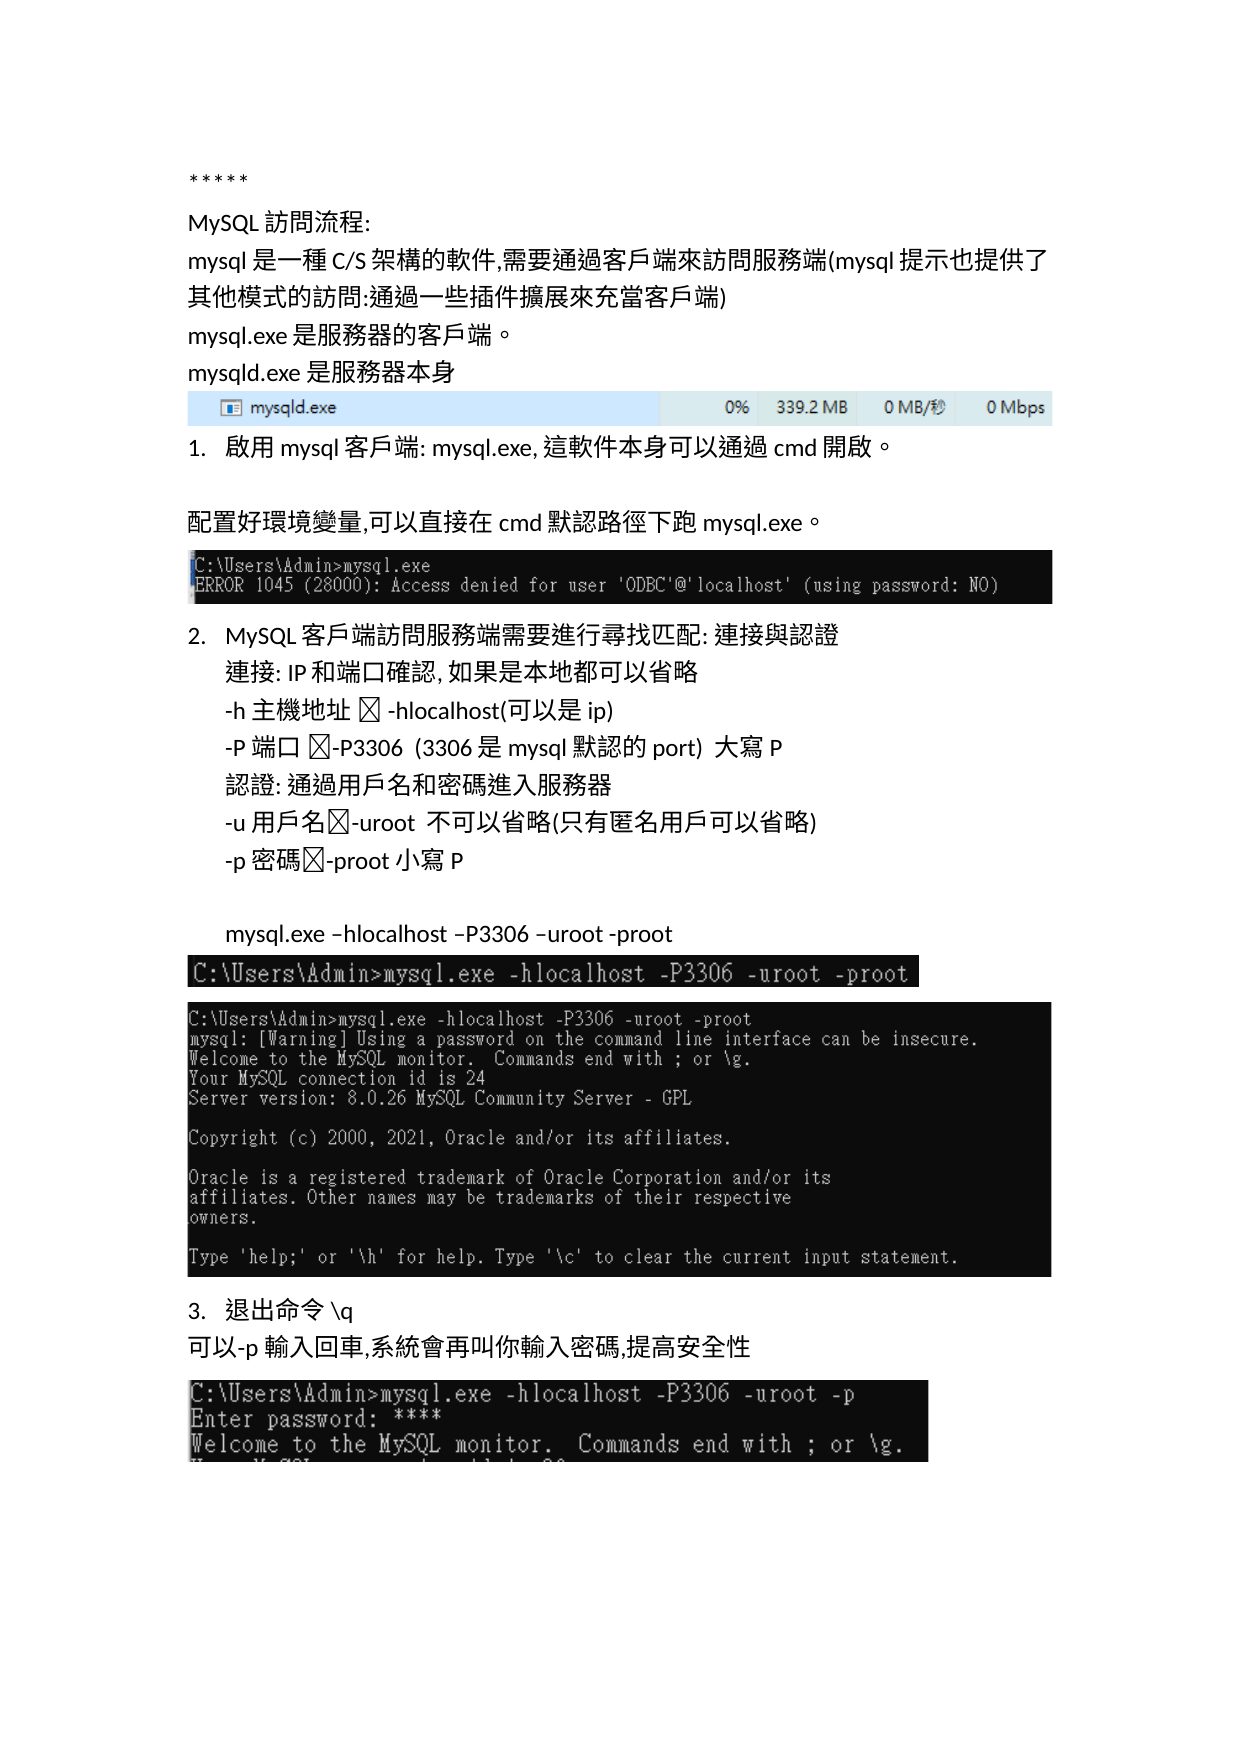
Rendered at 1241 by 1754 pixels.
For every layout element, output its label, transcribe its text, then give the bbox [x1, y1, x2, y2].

picture [187, 1002, 1052, 1277]
list 認證: 通過用戶名和密碼進入服務器 [225, 764, 1053, 802]
text ***** [187, 164, 1053, 202]
text mysql是一種C/S架構的軟件,需要通過客戶端來訪問服務端(mysql提示也提供了其他模式的訪問:通過一些插件擴展來充當客戶端) [187, 239, 1053, 314]
list 啟用mysql客戶端: mysql.exe, 這軟件本身可以通過cmd開啟。 [187, 427, 1053, 464]
list -p密碼-proot 小寫P [225, 839, 1053, 877]
list -P 端口 -P3306 (3306是mysql默認的port) 大寫P [225, 727, 1053, 764]
list MySQL客戶端訪問服務端需要進行尋找匹配: 連接與認證 [187, 614, 1053, 652]
list -h 主機地址 -hlocalhost(可以是ip) [225, 689, 1053, 727]
picture [187, 955, 919, 987]
list -u 用戶名-uroot 不可以省略(只有匿名用戶可以省略) [225, 802, 1053, 839]
picture [187, 1380, 929, 1462]
text 可以-p 輸入回車,系統會再叫你輸入密碼,提高安全性 [187, 1327, 1053, 1364]
text MySQL訪問流程: [187, 202, 1053, 239]
list 退出命令 \q [187, 1289, 1053, 1327]
text mysql.exe是服務器的客戶端。 [187, 314, 1053, 352]
list 連接: IP和端口確認, 如果是本地都可以省略 [225, 652, 1053, 689]
picture [187, 550, 1053, 604]
list mysql.exe –hlocalhost –P3306 –uroot -proot [225, 914, 1053, 952]
text mysqld.exe是服務器本身 [187, 352, 1053, 389]
picture [187, 391, 1053, 426]
text 配置好環境變量,可以直接在cmd默認路徑下跑mysql.exe。 [187, 502, 1053, 539]
